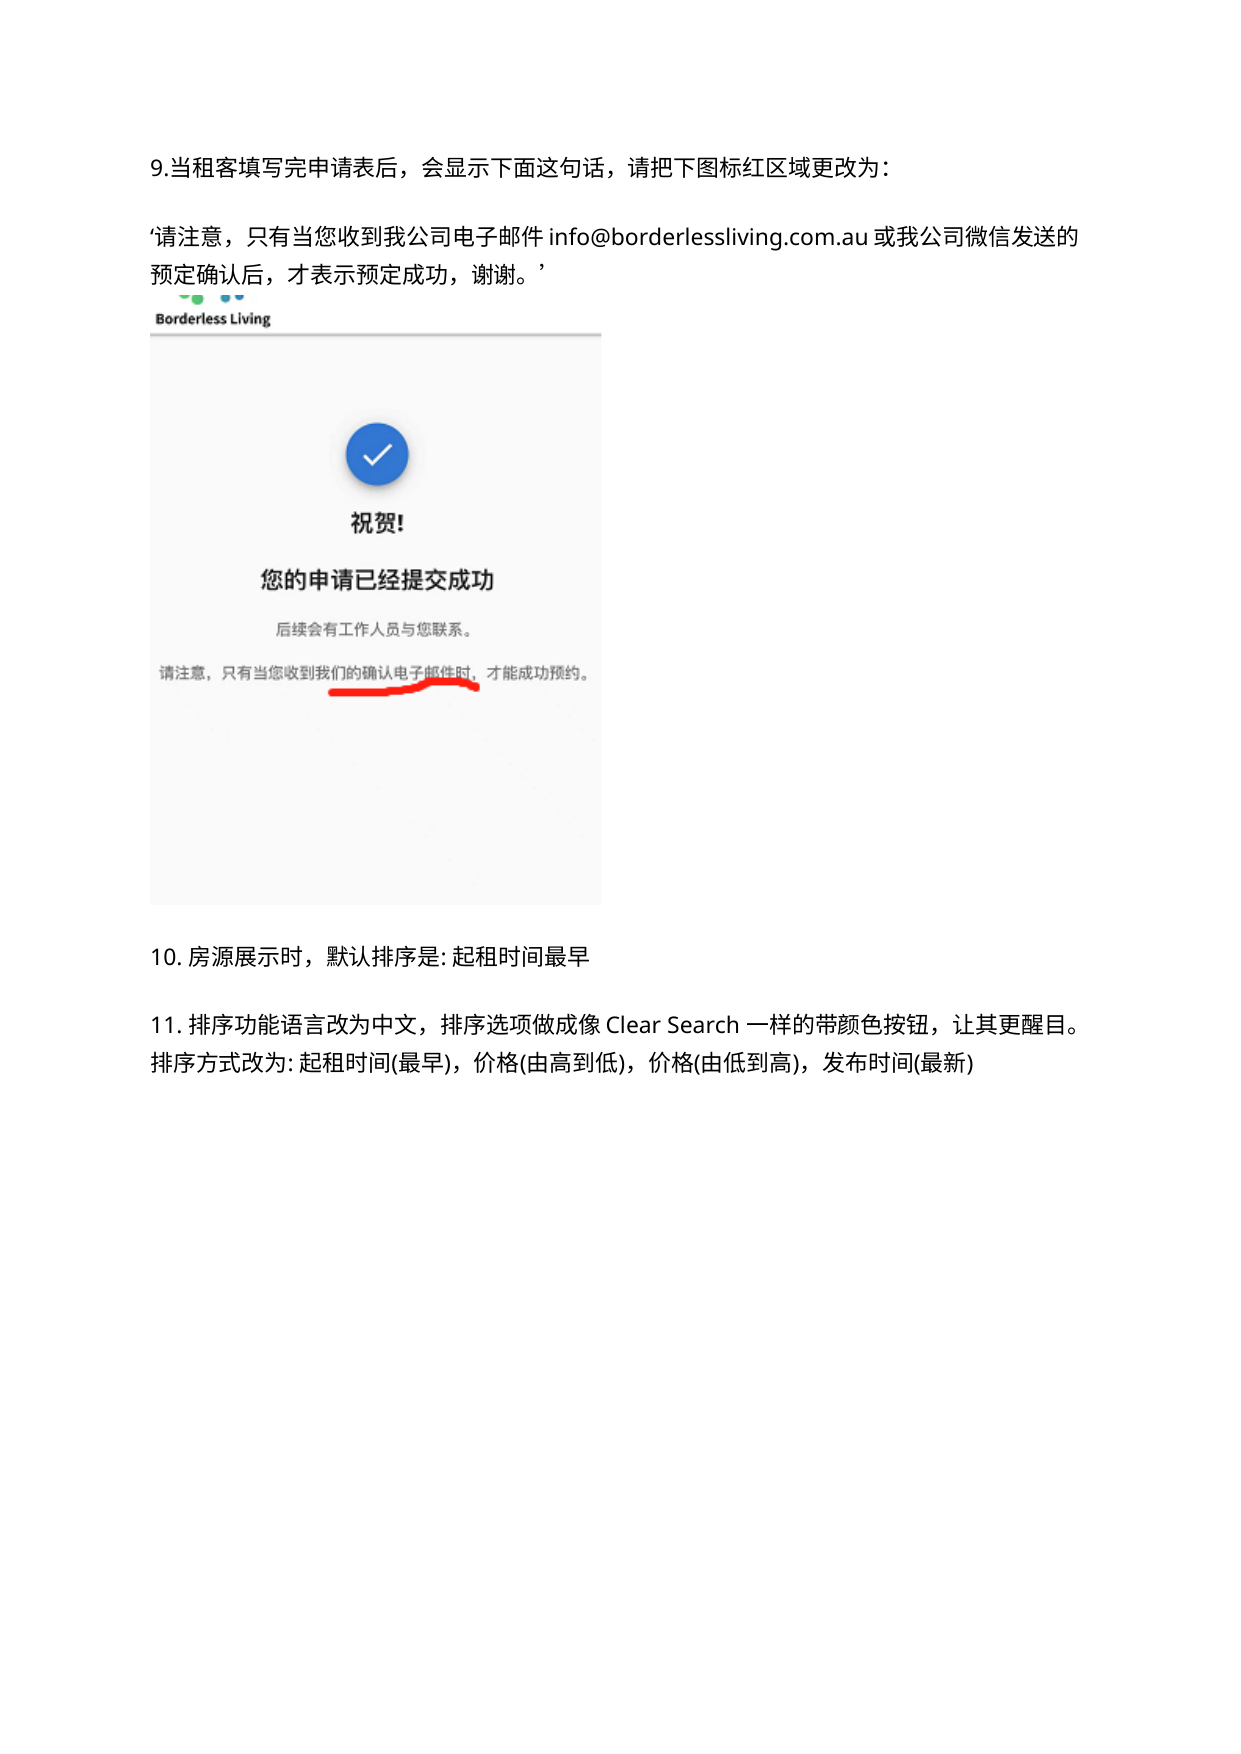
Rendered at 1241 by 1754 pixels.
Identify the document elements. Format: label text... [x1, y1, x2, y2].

text 9.当租客填写完申请表后，会显示下面这句话，请把下图标红区域更改为： [150, 150, 1090, 183]
text ‘请注意，只有当您收到我公司电子邮件info@borderlessliving.com.au或我公司微信发送的预定确认后，才表示预定成功，谢谢。’ [150, 218, 1090, 290]
text 10. 房源展示时，默认排序是: 起租时间最早 [150, 938, 1090, 972]
picture [150, 295, 602, 905]
text 11. 排序功能语言改为中文，排序选项做成像Clear Search 一样的带颜色按钮，让其更醒目。排序方式改为: 起租时间(最早)，价格(由高到低)，价格(由低到高)，发布时间(最新) [150, 1007, 1090, 1078]
